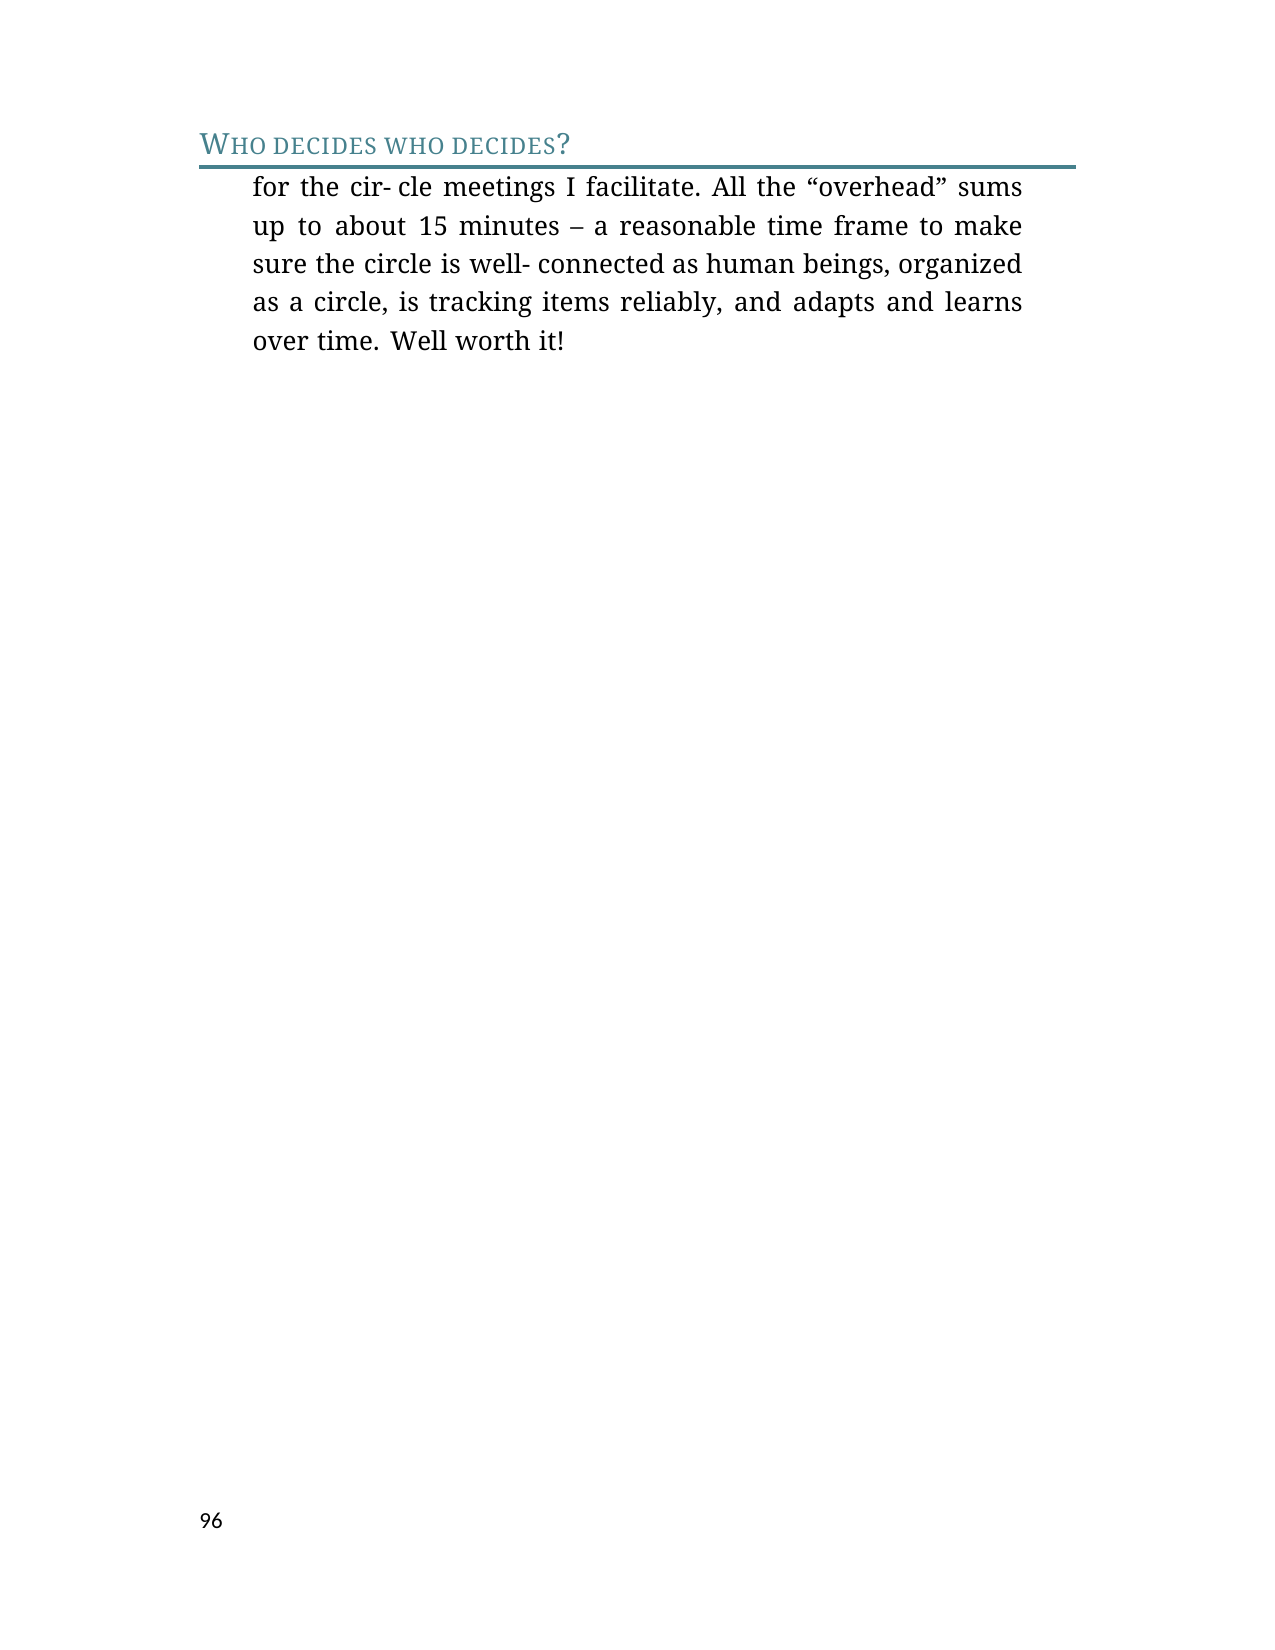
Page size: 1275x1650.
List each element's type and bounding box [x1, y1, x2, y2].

text [252, 169, 1023, 358]
